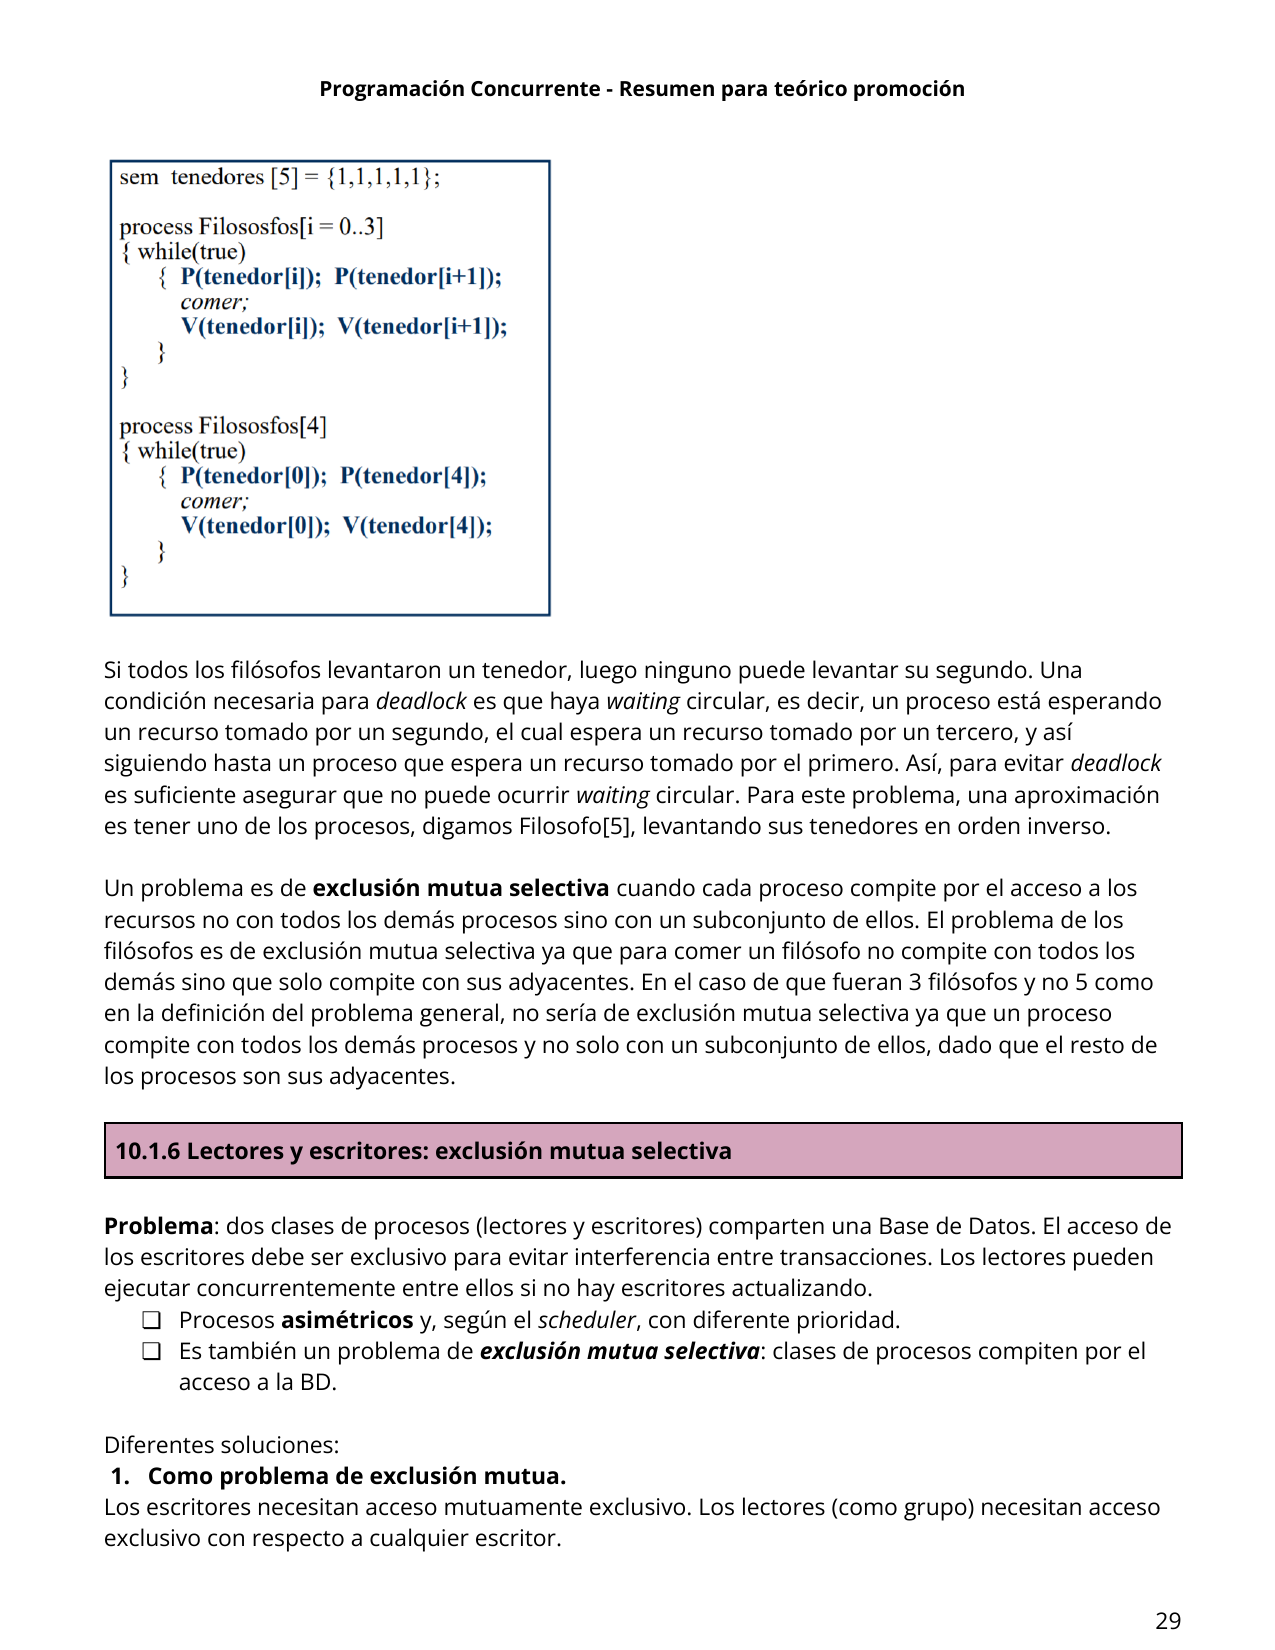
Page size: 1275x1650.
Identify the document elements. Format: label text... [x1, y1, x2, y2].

table_header 10.1.6 Lectores y escritores: exclusión mutua selectiva [106, 1124, 1181, 1176]
text Si todos los filósofos levantaron un tenedor, luego ninguno puede levantar su segundo. Una condición necesaria para deadlock es que haya waiting circular, es decir, un proceso está esperando un recurso tomado por un segundo, el cual espera un recurso tomado por un tercero, y así siguiendo hasta un proceso que espera un recurso tomado por el primero. Así, para evitar deadlock es suficiente asegurar que no puede ocurrir waiting circular. Para este problema, una aproximación es tener uno de los procesos, digamos Filosofo[5], levantando sus tenedores en orden inverso. [103, 653, 1181, 841]
list Procesos asimétricos y, según el scheduler, con diferente prioridad. [141, 1303, 1181, 1335]
text Un problema es de exclusión mutua selectiva cuando cada proceso compite por el acceso a los recursos no con todos los demás procesos sino con un subconjunto de ellos. El problema de los filósofos es de exclusión mutua selectiva ya que para comer un filósofo no compite con todos los demás sino que solo compite con sus adyacentes. En el caso de que fueran 3 filósofos y no 5 como en la definición del problema general, no sería de exclusión mutua selectiva ya que un proceso compite con todos los demás procesos y no solo con un subconjunto de ellos, dado que el resto de los procesos son sus adyacentes. [103, 872, 1181, 1091]
picture [103, 154, 555, 623]
text Los escritores necesitan acceso mutuamente exclusivo. Los lectores (como grupo) necesitan acceso exclusivo con respecto a cualquier escritor. [103, 1491, 1181, 1553]
list Como problema de exclusión mutua. [110, 1460, 1181, 1491]
text Problema: dos clases de procesos (lectores y escritores) comparten una Base de Datos. El acceso de los escritores debe ser exclusivo para evitar interferencia entre transacciones. Los lectores pueden ejecutar concurrentemente entre ellos si no hay escritores actualizando. [103, 1210, 1181, 1303]
list Es también un problema de exclusión mutua selectiva: clases de procesos compiten por el acceso a la BD. [141, 1335, 1181, 1397]
text Diferentes soluciones: [103, 1428, 1181, 1460]
